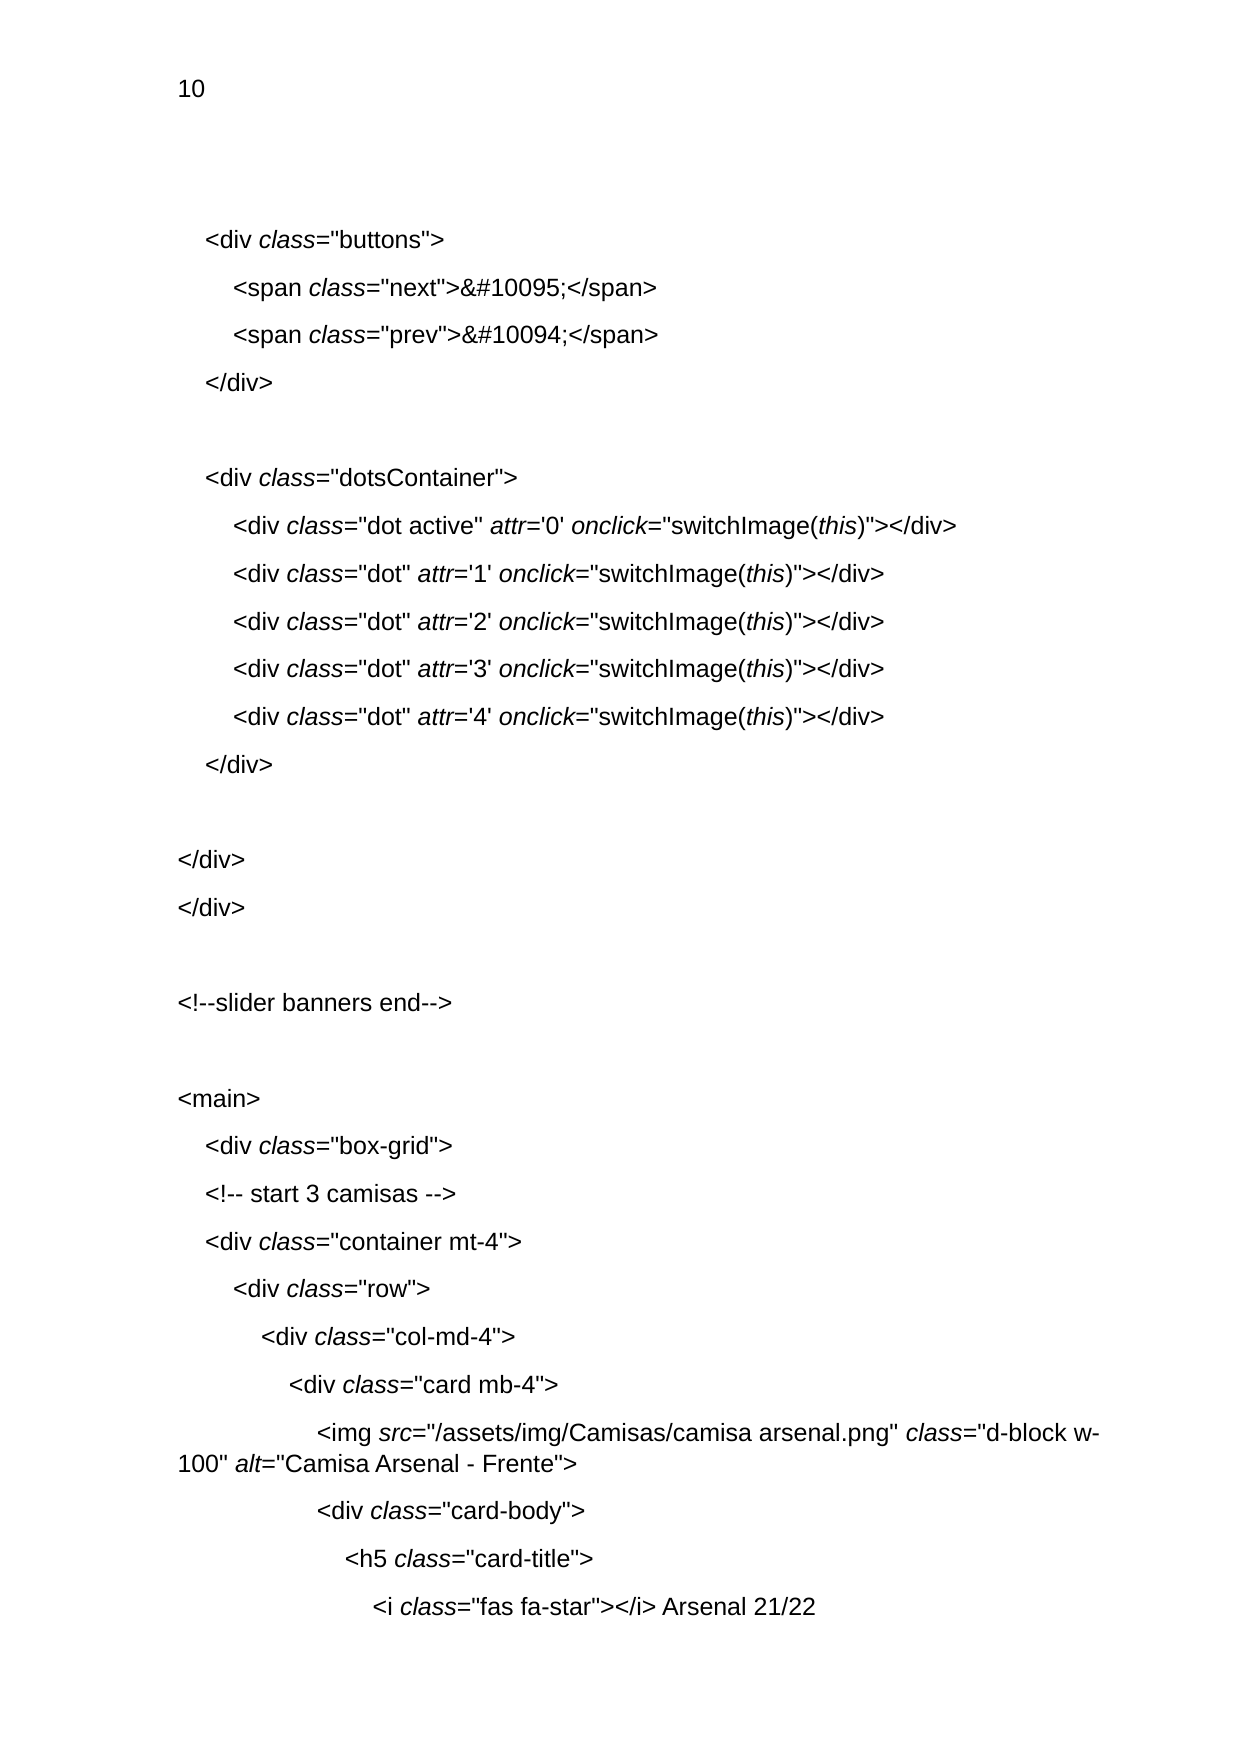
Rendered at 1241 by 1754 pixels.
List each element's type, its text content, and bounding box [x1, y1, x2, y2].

text </div> [177, 893, 1122, 922]
text </div> [177, 845, 1122, 874]
text <div class="container mt-4"> [177, 1227, 1122, 1256]
text <div class="dot" attr='2' onclick="switchImage(this)"></div> [177, 607, 1122, 635]
text <i class="fas fa-star"></i> Arsenal 21/22 [177, 1592, 1122, 1621]
text <div class="card mb-4"> [177, 1370, 1122, 1399]
text <div class="col-md-4"> [177, 1322, 1122, 1351]
text </div> [177, 368, 1122, 397]
text <div class="box-grid"> [177, 1131, 1122, 1160]
text <h5 class="card-title"> [177, 1544, 1122, 1573]
text <div class="buttons"> [177, 225, 1122, 254]
text <span class="prev">&#10094;</span> [177, 320, 1122, 349]
text <!-- start 3 camisas --> [177, 1179, 1122, 1208]
text <div class="card-body"> [177, 1496, 1122, 1525]
text <div class="dot" attr='4' onclick="switchImage(this)"></div> [177, 702, 1122, 731]
text <div class="dot active" attr='0' onclick="switchImage(this)"></div> [177, 511, 1122, 540]
text </div> [177, 750, 1122, 778]
text <div class="dot" attr='3' onclick="switchImage(this)"></div> [177, 654, 1122, 683]
text <div class="dotsContainer"> [177, 463, 1122, 492]
text <span class="next">&#10095;</span> [177, 273, 1122, 301]
text <div class="row"> [177, 1274, 1122, 1303]
text <div class="dot" attr='1' onclick="switchImage(this)"></div> [177, 559, 1122, 588]
text <img src="/assets/img/Camisas/camisa arsenal.png" class="d-block w-100" alt="Camisa Arsenal - Frente"> [177, 1418, 1122, 1477]
text <!--slider banners end--> [177, 988, 1122, 1017]
text <main> [177, 1084, 1122, 1112]
